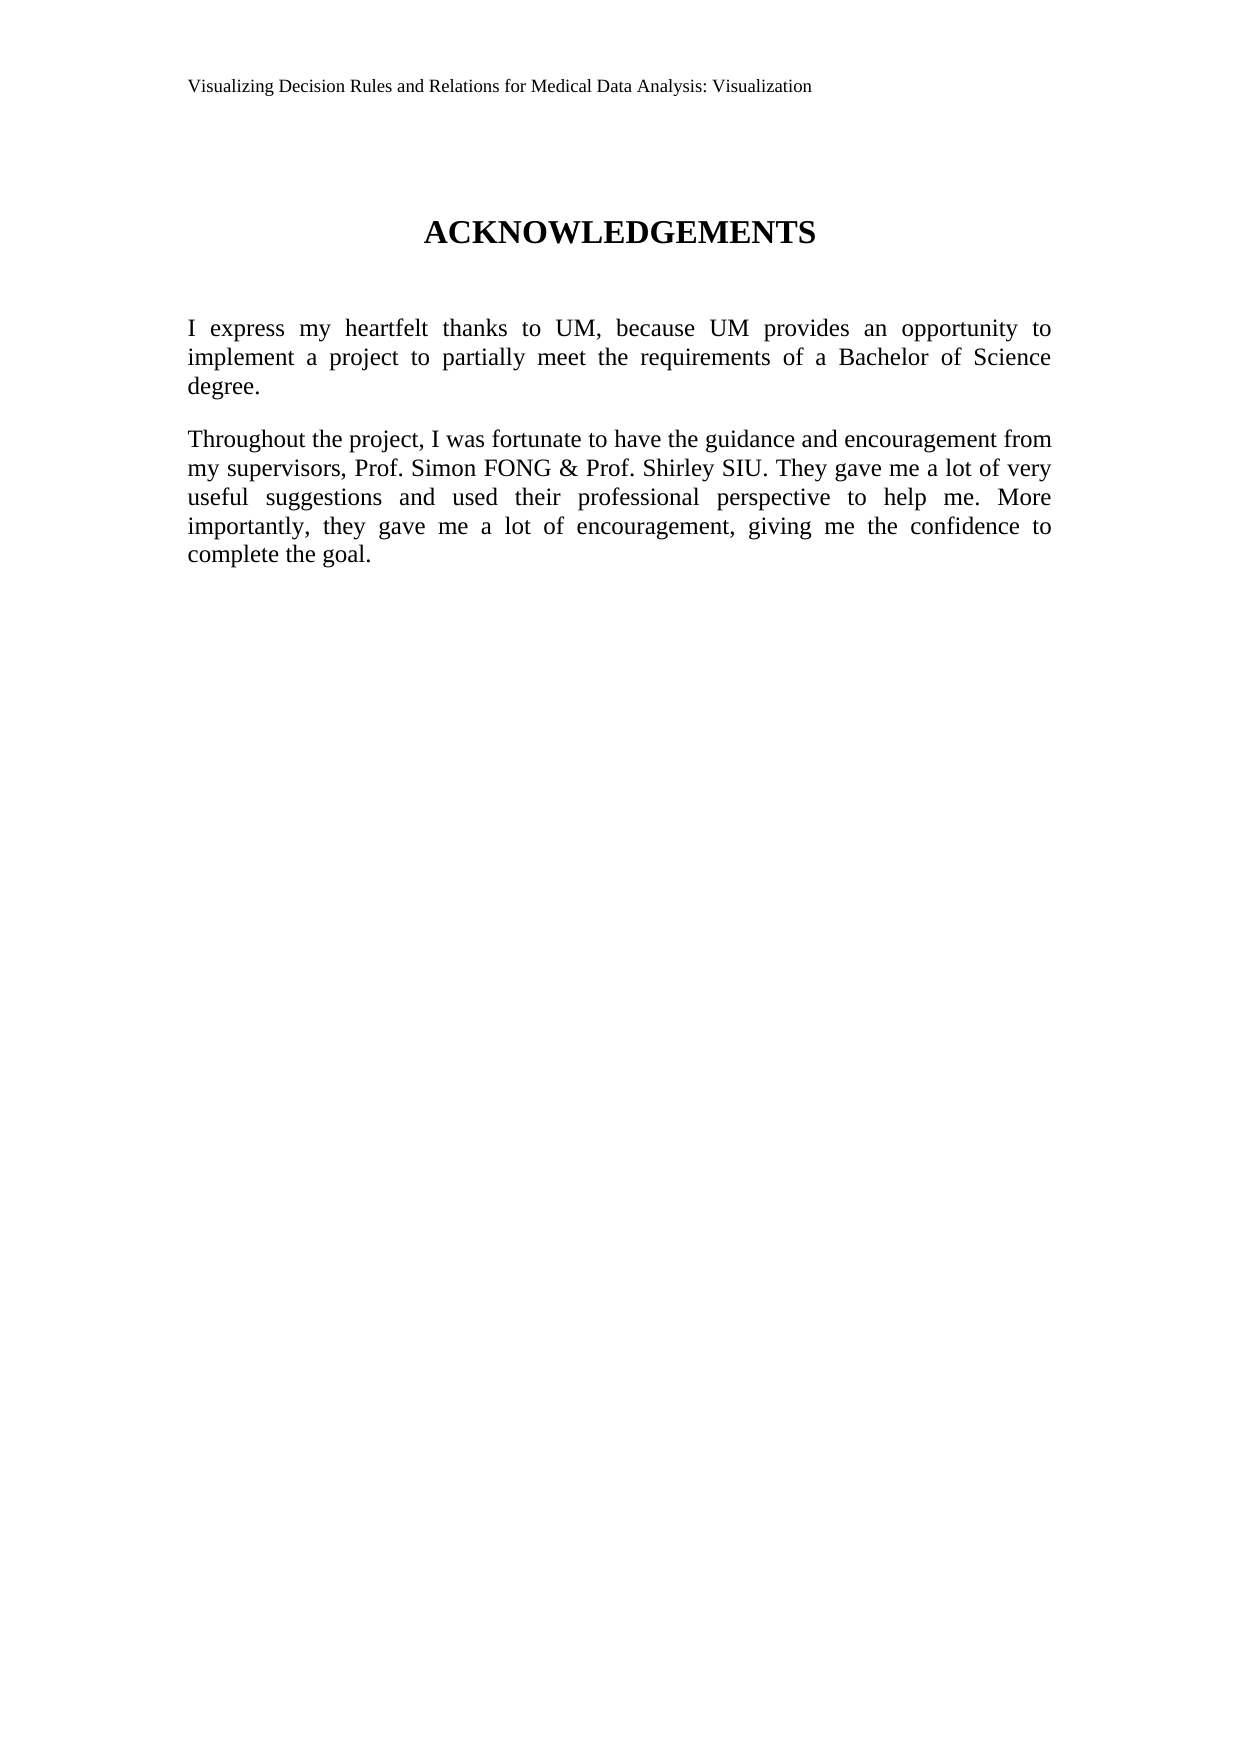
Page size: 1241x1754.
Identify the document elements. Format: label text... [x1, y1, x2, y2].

text Throughout the project, I was fortunate to have the guidance and encouragement from my supervisors, Prof. Simon FONG & Prof. Shirley SIU. They gave me a lot of very useful suggestions and used their professional perspective to help me. More importantly, they gave me a lot of encouragement, giving me the confidence to complete the goal. [187, 424, 1053, 568]
subtitle ACKNOWLEDGEMENTS [187, 212, 1053, 251]
text I express my heartfelt thanks to UM, because UM provides an opportunity to implement a project to partially meet the requirements of a Bachelor of Science degree. [187, 313, 1053, 399]
